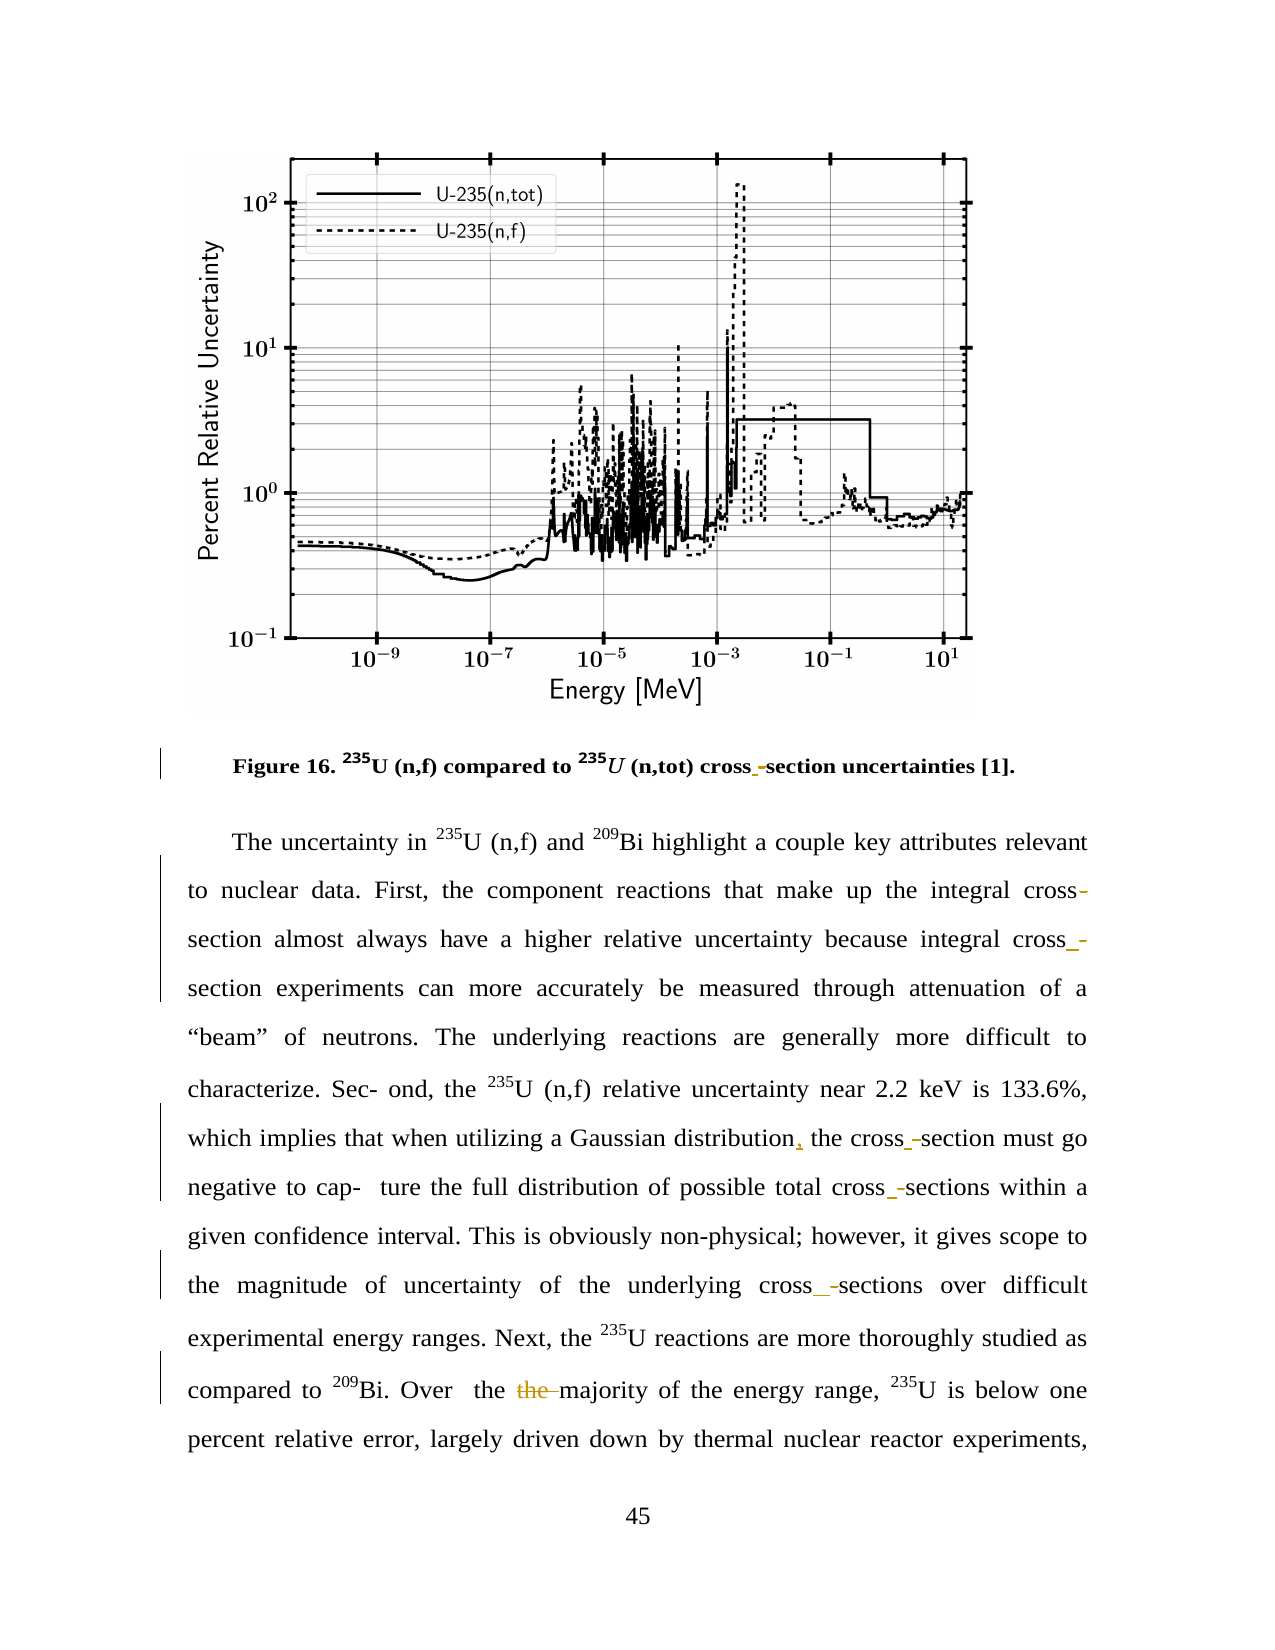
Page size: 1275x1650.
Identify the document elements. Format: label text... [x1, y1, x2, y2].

picture [187, 150, 976, 715]
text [187, 823, 1088, 1453]
text Figure 16. 235U (n,f) compared to 235U (n,tot) crosssection uncertainties [1]. [232, 748, 1100, 779]
